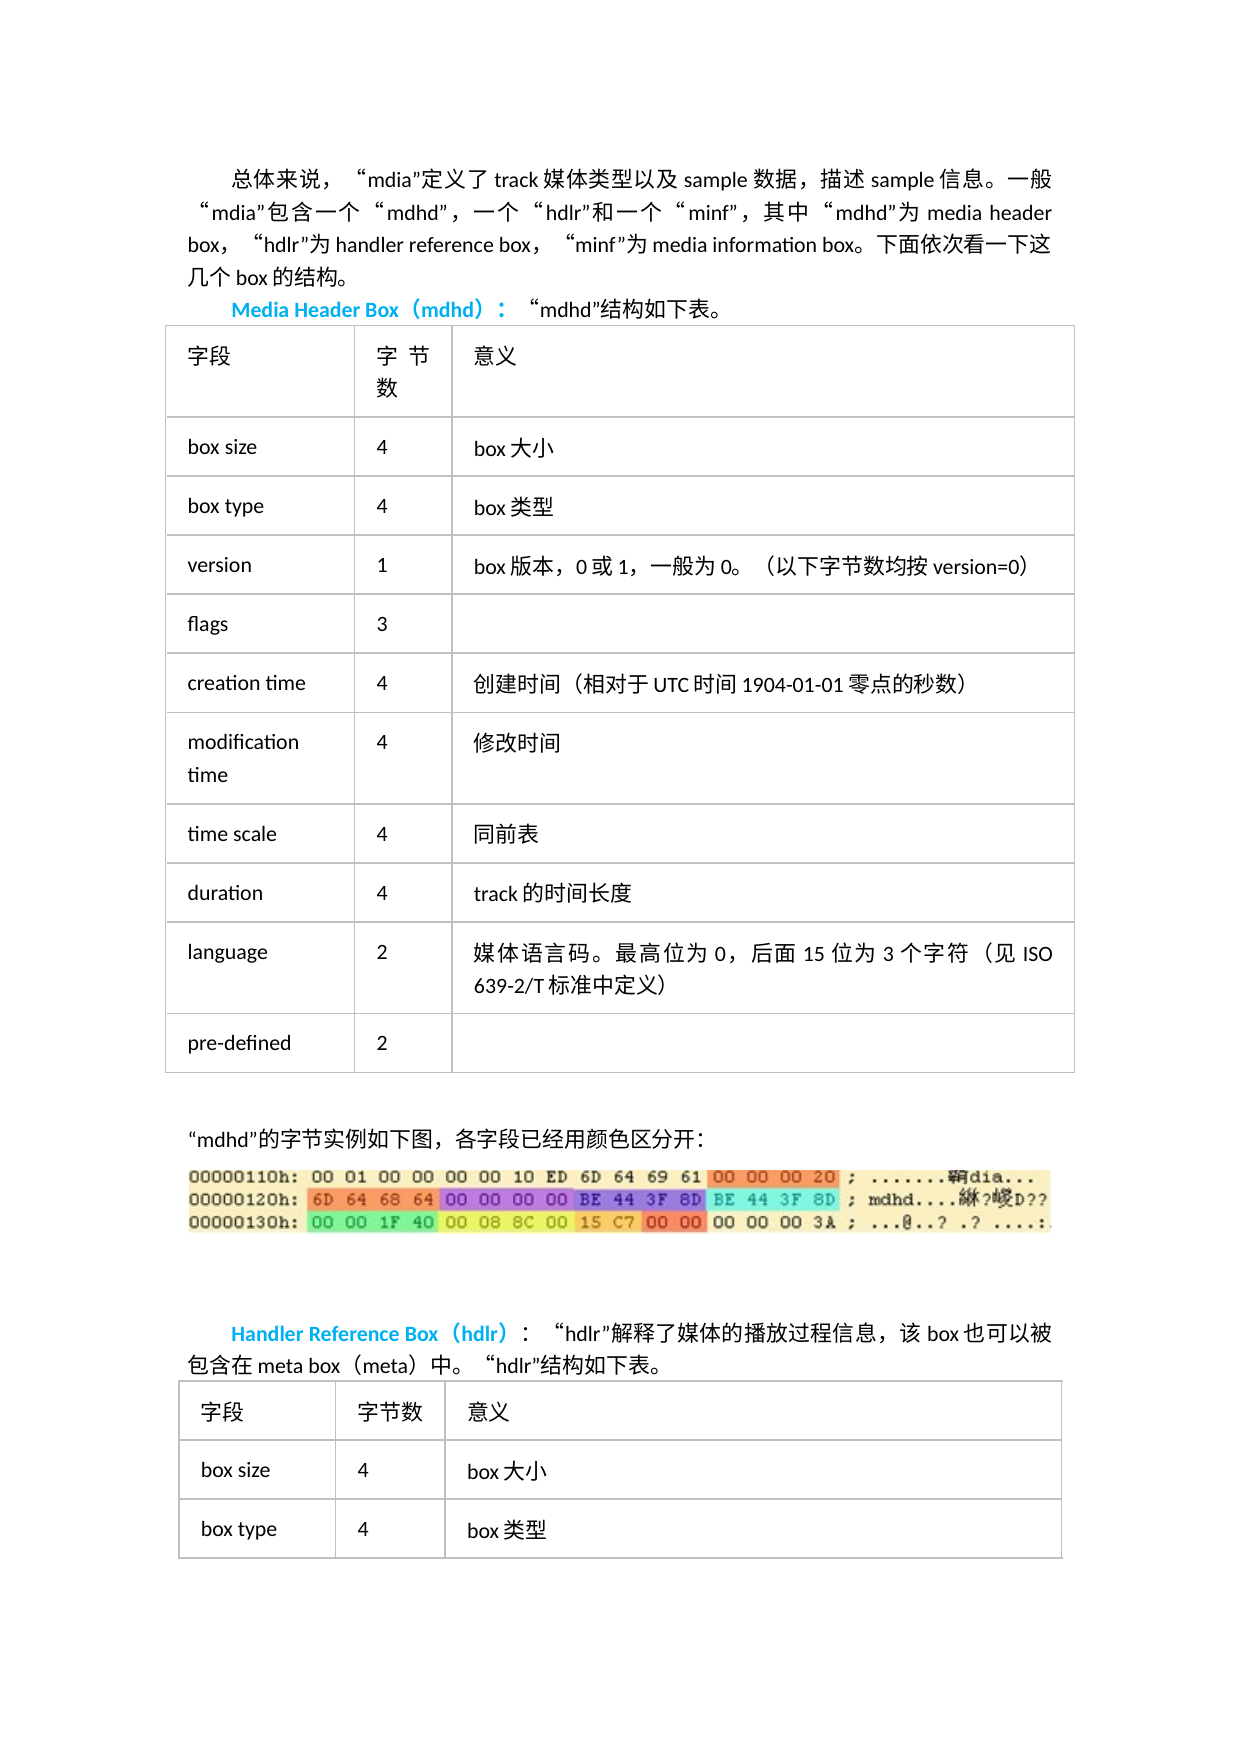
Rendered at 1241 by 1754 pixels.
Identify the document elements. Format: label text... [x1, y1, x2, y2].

table_cell 3 [355, 595, 451, 652]
table_cell 4 [355, 713, 451, 803]
table_cell box版本，0或1，一般为0。（以下字节数均按version=0） [453, 536, 1074, 593]
table_cell creation time [166, 653, 354, 711]
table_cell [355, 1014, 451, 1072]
table_cell 4 [355, 418, 451, 475]
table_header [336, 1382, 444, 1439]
table_cell box大小 [453, 418, 1074, 475]
table_cell language [166, 922, 354, 1013]
table_header 字节数 [355, 326, 451, 416]
text “mdhd”的字节实例如下图，各字段已经用颜色区分开： [187, 1121, 1053, 1154]
table_cell time scale [166, 804, 354, 862]
table_cell 4 [355, 805, 451, 862]
table_cell modification time [166, 713, 354, 803]
list Handler Reference Box（hdlr）：“hdlr”解释了媒体的播放过程信息，该box也可以被包含在meta box（meta）中。“hdlr”结构如下表。 [187, 1315, 1053, 1380]
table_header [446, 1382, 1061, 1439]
table_header 字段 [166, 326, 354, 416]
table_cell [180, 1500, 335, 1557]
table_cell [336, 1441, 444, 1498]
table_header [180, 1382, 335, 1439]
table_cell 2 [355, 923, 451, 1013]
table_cell track的时间长度 [453, 864, 1074, 921]
table_header 意义 [453, 326, 1074, 416]
picture [188, 1170, 1052, 1234]
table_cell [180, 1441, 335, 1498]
table_cell box类型 [453, 477, 1074, 534]
list 总体来说，“mdia”定义了track媒体类型以及sample数据，描述sample信息。一般“mdia”包含一个“mdhd”，一个“hdlr”和一个“minf”，其中“mdhd”为media header box，“hdlr”为handler reference box，“minf”为media information box。下面依次看一下这几个box的结构。 [187, 162, 1053, 292]
table_cell 媒体语言码。最高位为0，后面15位为3个字符（见ISO 639-2/T标准中定义） [453, 923, 1074, 1013]
table_cell 4 [355, 477, 451, 534]
table_cell box type [166, 476, 354, 534]
list Media Header Box（mdhd）：“mdhd”结构如下表。 [187, 292, 1053, 324]
table_cell 4 [355, 654, 451, 711]
table_cell 创建时间（相对于UTC时间1904-01-01零点的秒数） [453, 654, 1074, 711]
table_cell duration [166, 863, 354, 921]
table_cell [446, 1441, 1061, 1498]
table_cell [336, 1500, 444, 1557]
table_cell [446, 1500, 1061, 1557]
table_cell 同前表 [453, 805, 1074, 862]
table_cell 4 [355, 864, 451, 921]
table_cell 修改时间 [453, 713, 1074, 803]
table_cell version [166, 535, 354, 593]
table_cell [453, 595, 1074, 652]
table_cell flags [166, 594, 354, 652]
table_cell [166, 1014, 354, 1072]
table_cell box size [166, 417, 354, 475]
table_cell 1 [355, 536, 451, 593]
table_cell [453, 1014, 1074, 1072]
